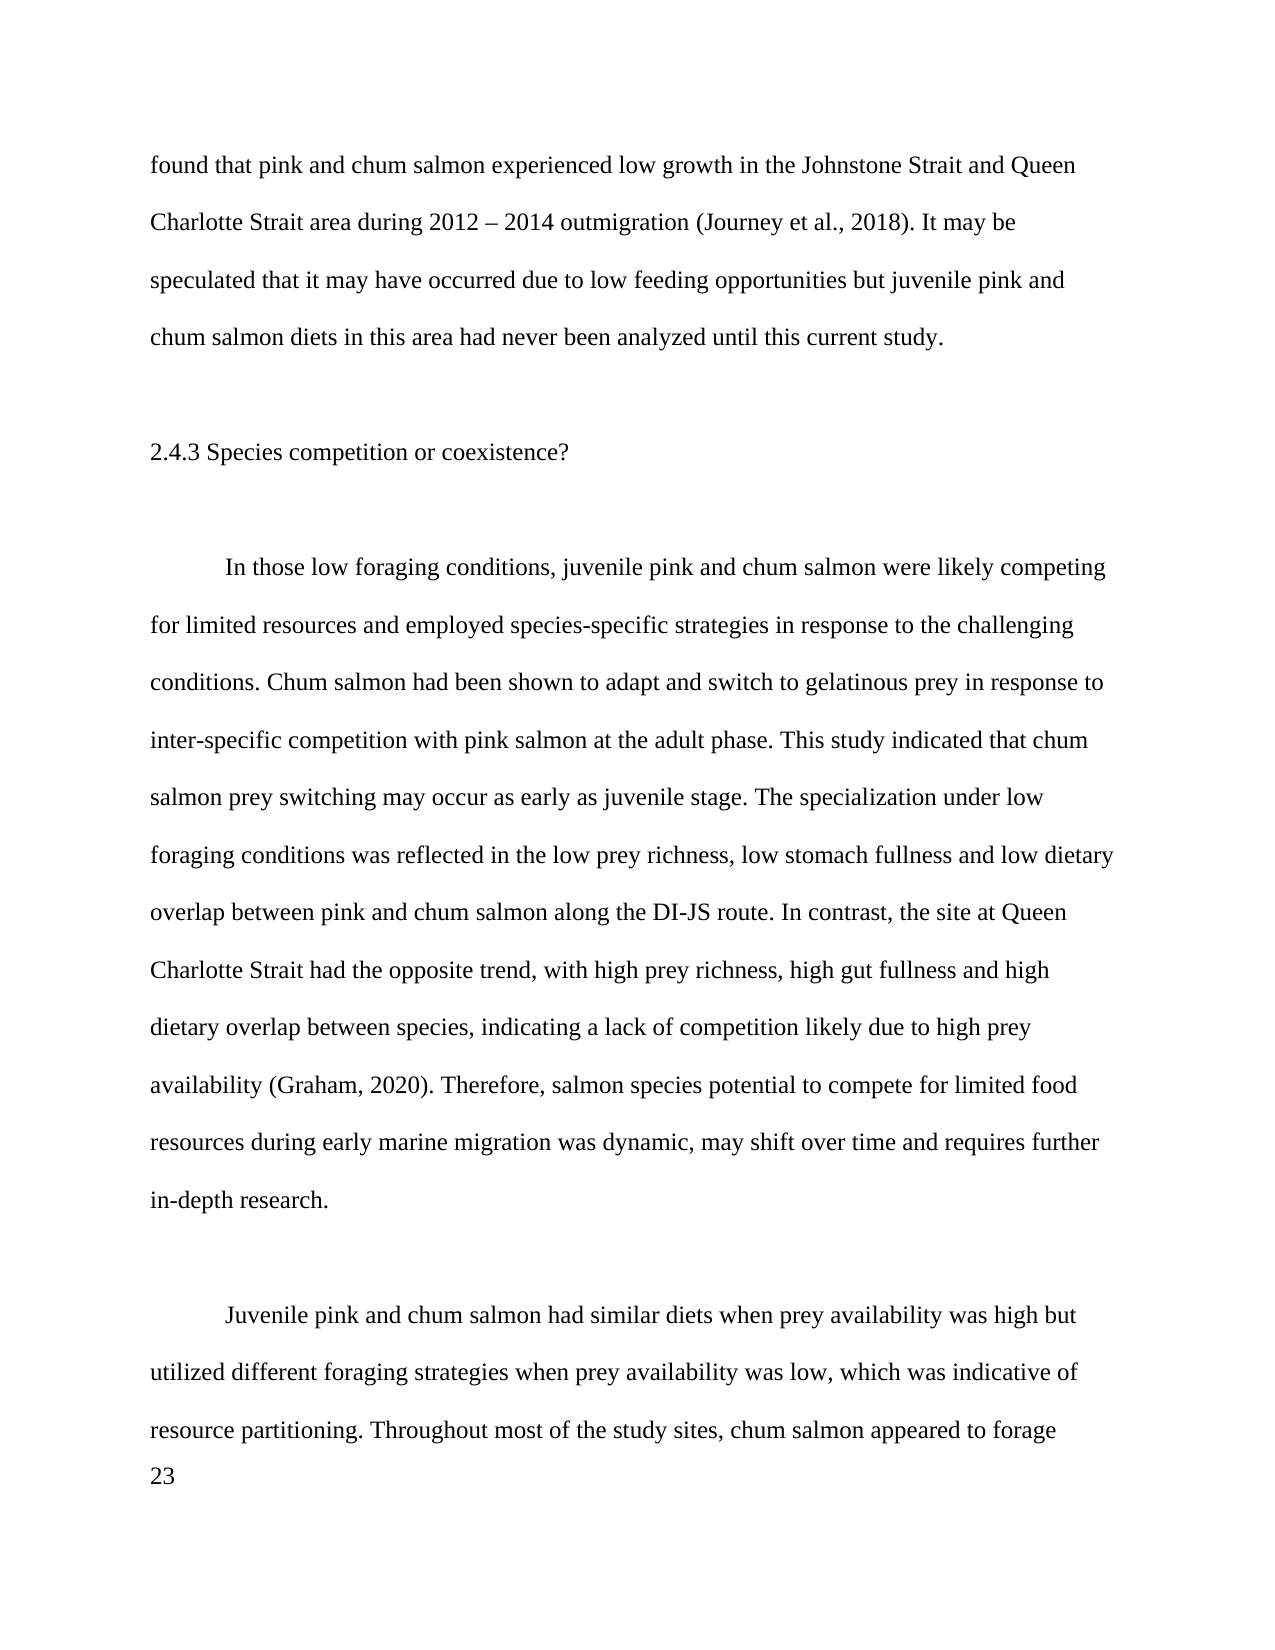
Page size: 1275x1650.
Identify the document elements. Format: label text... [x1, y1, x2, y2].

text 2.4.3 Species competition or coexistence? [150, 437, 1125, 466]
text In those low foraging conditions, juvenile pink and chum salmon were likely competing for limited resources and employed species-specific strategies in response to the challenging conditions. Chum salmon had been shown to adapt and switch to gelatinous prey in response to inter-specific competition with pink salmon at the adult phase. This study indicated that chum salmon prey switching may occur as early as juvenile stage. The specialization under low foraging conditions was reflected in the low prey richness, low stomach fullness and low dietary overlap between pink and chum salmon along the DI-JS route. In contrast, the site at Queen Charlotte Strait had the opposite trend, with high prey richness, high gut fullness and high dietary overlap between species, indicating a lack of competition likely due to high prey availability (Graham, 2020). Therefore, salmon species potential to compete for limited food resources during early marine migration was dynamic, may shift over time and requires further in-depth research. [150, 552, 1125, 1214]
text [150, 1300, 1125, 1444]
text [150, 150, 1125, 351]
